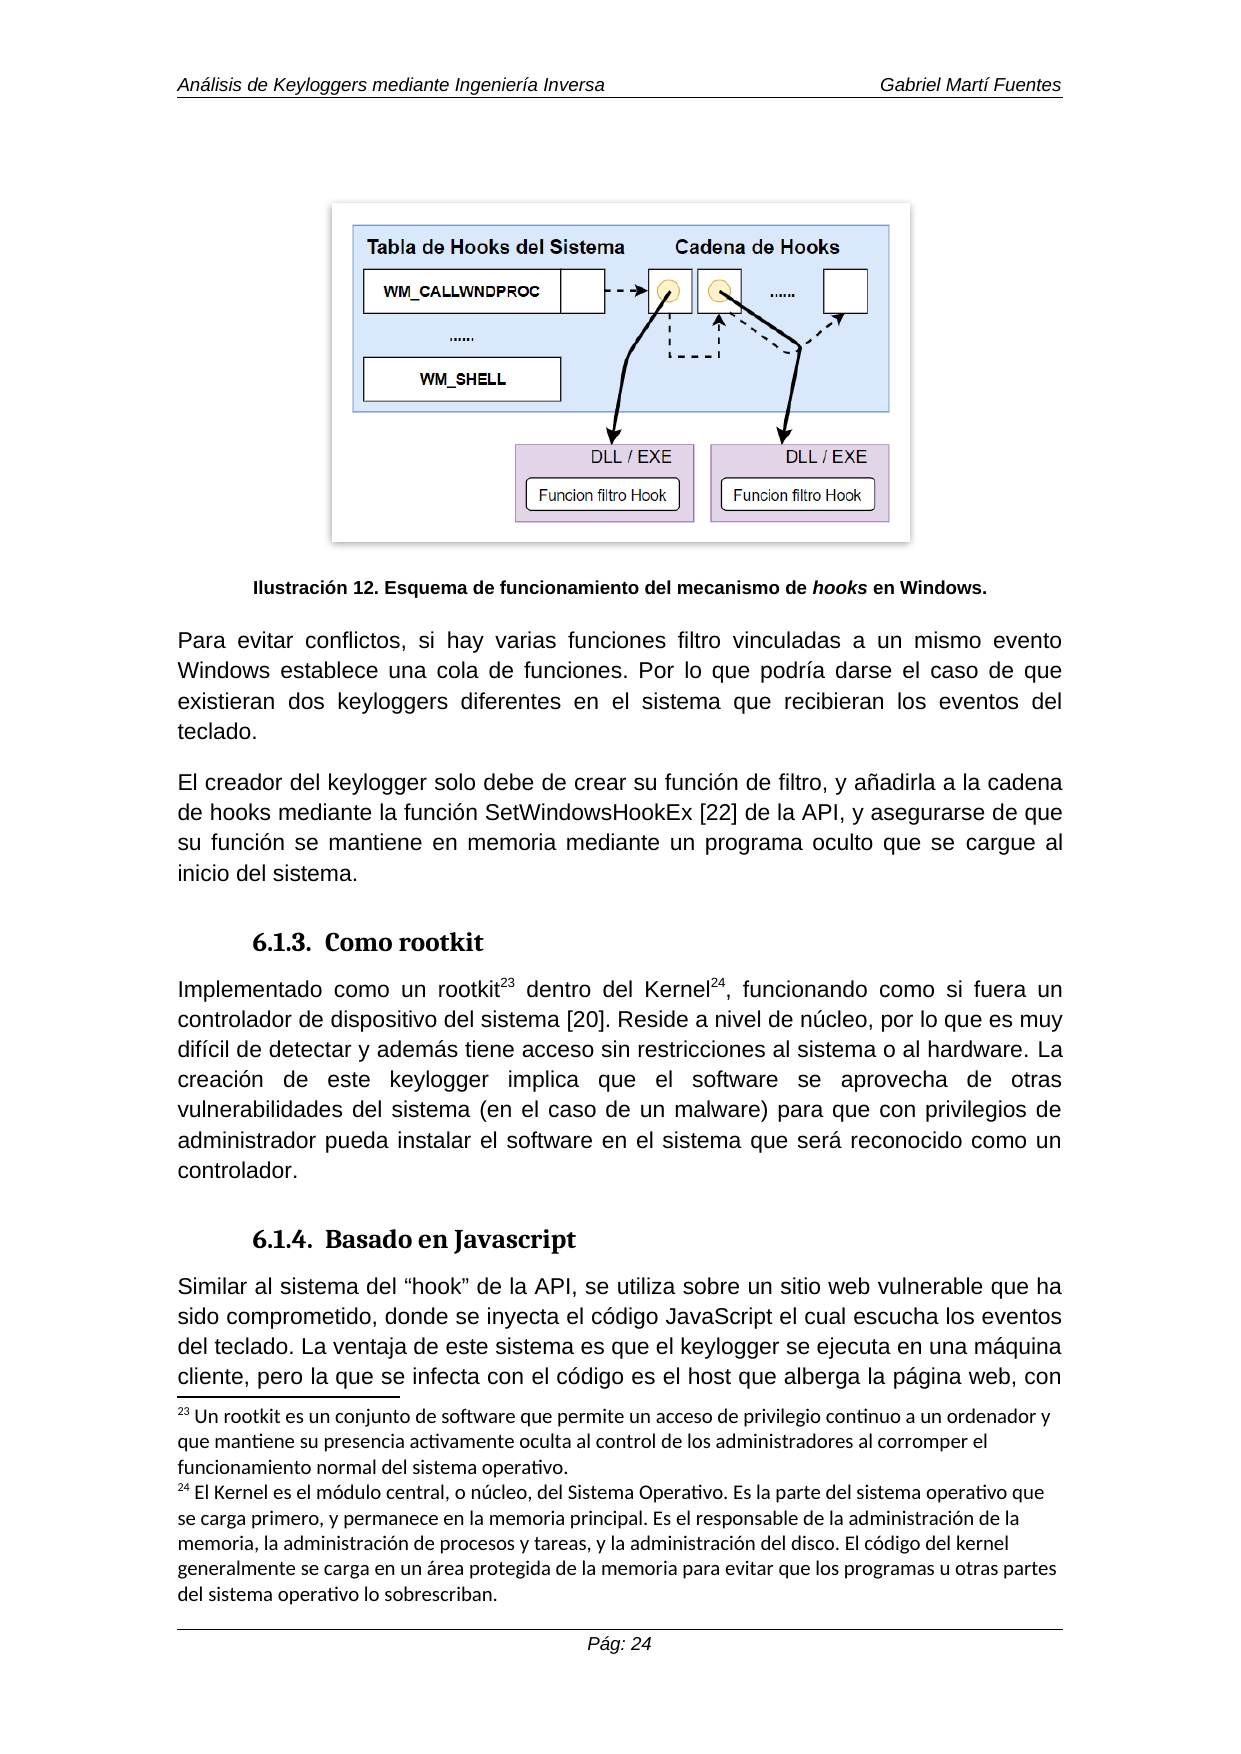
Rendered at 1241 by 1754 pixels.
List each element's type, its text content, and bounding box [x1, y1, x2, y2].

text El creador del keylogger solo debe de crear su función de filtro, y añadirla a la cadena de hooks mediante la función SetWindowsHookEx de la API, y asegurarse de que su función se mantiene en memoria mediante un programa oculto que se cargue al inicio del sistema. [177, 769, 1063, 886]
picture [347, 217, 895, 527]
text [177, 1273, 1063, 1390]
subtitle Basado en Javascript [252, 1224, 1063, 1256]
subtitle Como rootkit [252, 927, 1063, 958]
text Ilustración 12. Esquema de funcionamiento del mecanismo de hooks en Windows. [177, 577, 1063, 598]
text Implementado como un rootkit dentro del Kernel, funcionando como si fuera un controlador de dispositivo del sistema . Reside a nivel de núcleo, por lo que es muy difícil de detectar y además tiene acceso sin restricciones al sistema o al hardware. La creación de este keylogger implica que el software se aprovecha de otras vulnerabilidades del sistema (en el caso de un malware) para que con privilegios de administrador pueda instalar el software en el sistema que será reconocido como un controlador. [177, 976, 1063, 1183]
text Para evitar conflictos, si hay varias funciones filtro vinculadas a un mismo evento Windows establece una cola de funciones. Por lo que podría darse el caso de que existieran dos keyloggers diferentes en el sistema que recibieran los eventos del teclado. [177, 627, 1063, 744]
